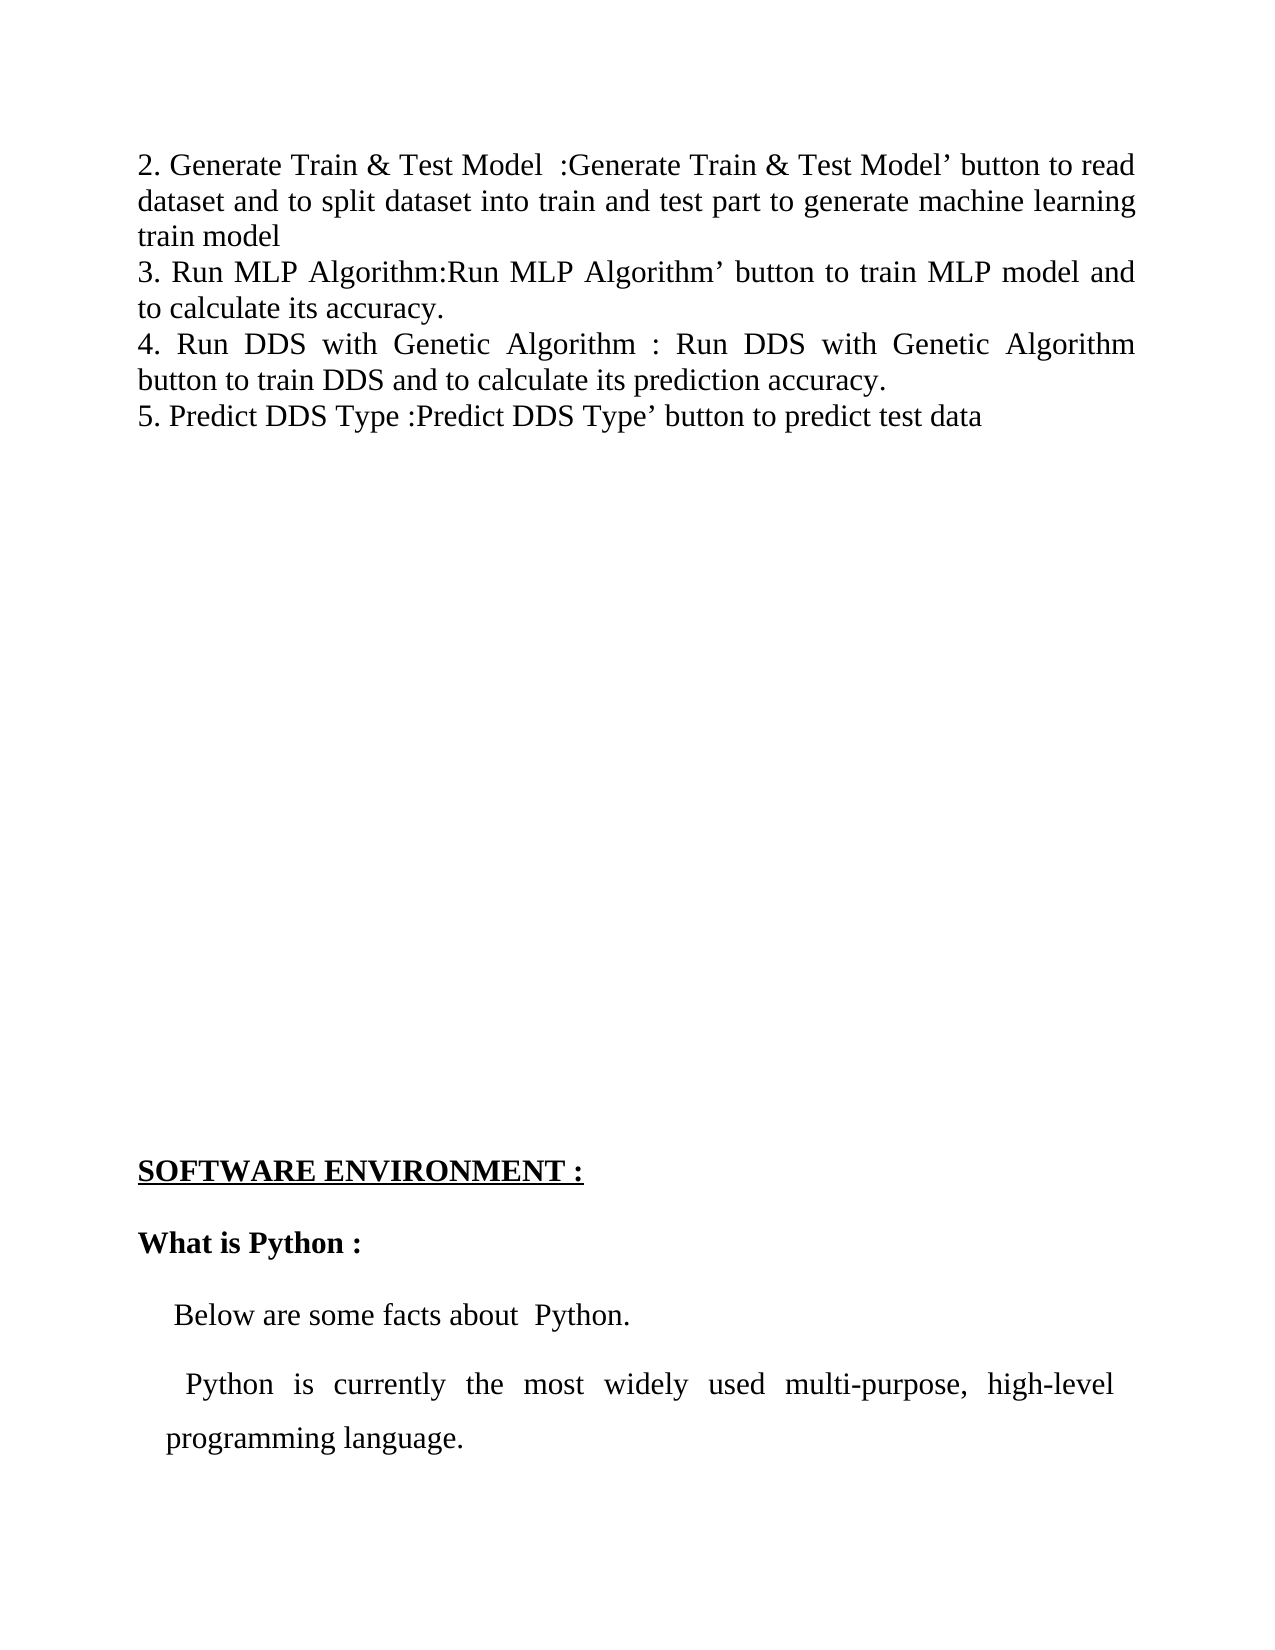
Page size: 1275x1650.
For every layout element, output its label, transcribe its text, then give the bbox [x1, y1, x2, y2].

text Python is currently the most widely used multi-purpose, high-level programming language. [166, 1365, 1116, 1455]
text 5. Predict DDS Type :Predict DDS Type’ button to predict test data [137, 397, 1137, 433]
text What is Python : [137, 1224, 1137, 1260]
text Below are some facts about Python. [166, 1296, 1137, 1332]
text SOFTWARE ENVIRONMENT : [137, 1152, 1137, 1188]
text 4. Run DDS with Genetic Algorithm : Run DDS with Genetic Algorithm button to train DDS and to calculate its prediction accuracy. [137, 326, 1137, 397]
text 3. Run MLP Algorithm:Run MLP Algorithm’ button to train MLP model and to calculate its accuracy. [137, 254, 1137, 326]
text 2. Generate Train & Test Model :Generate Train & Test Model’ button to read dataset and to split dataset into train and test part to generate machine learning train model [137, 146, 1137, 254]
